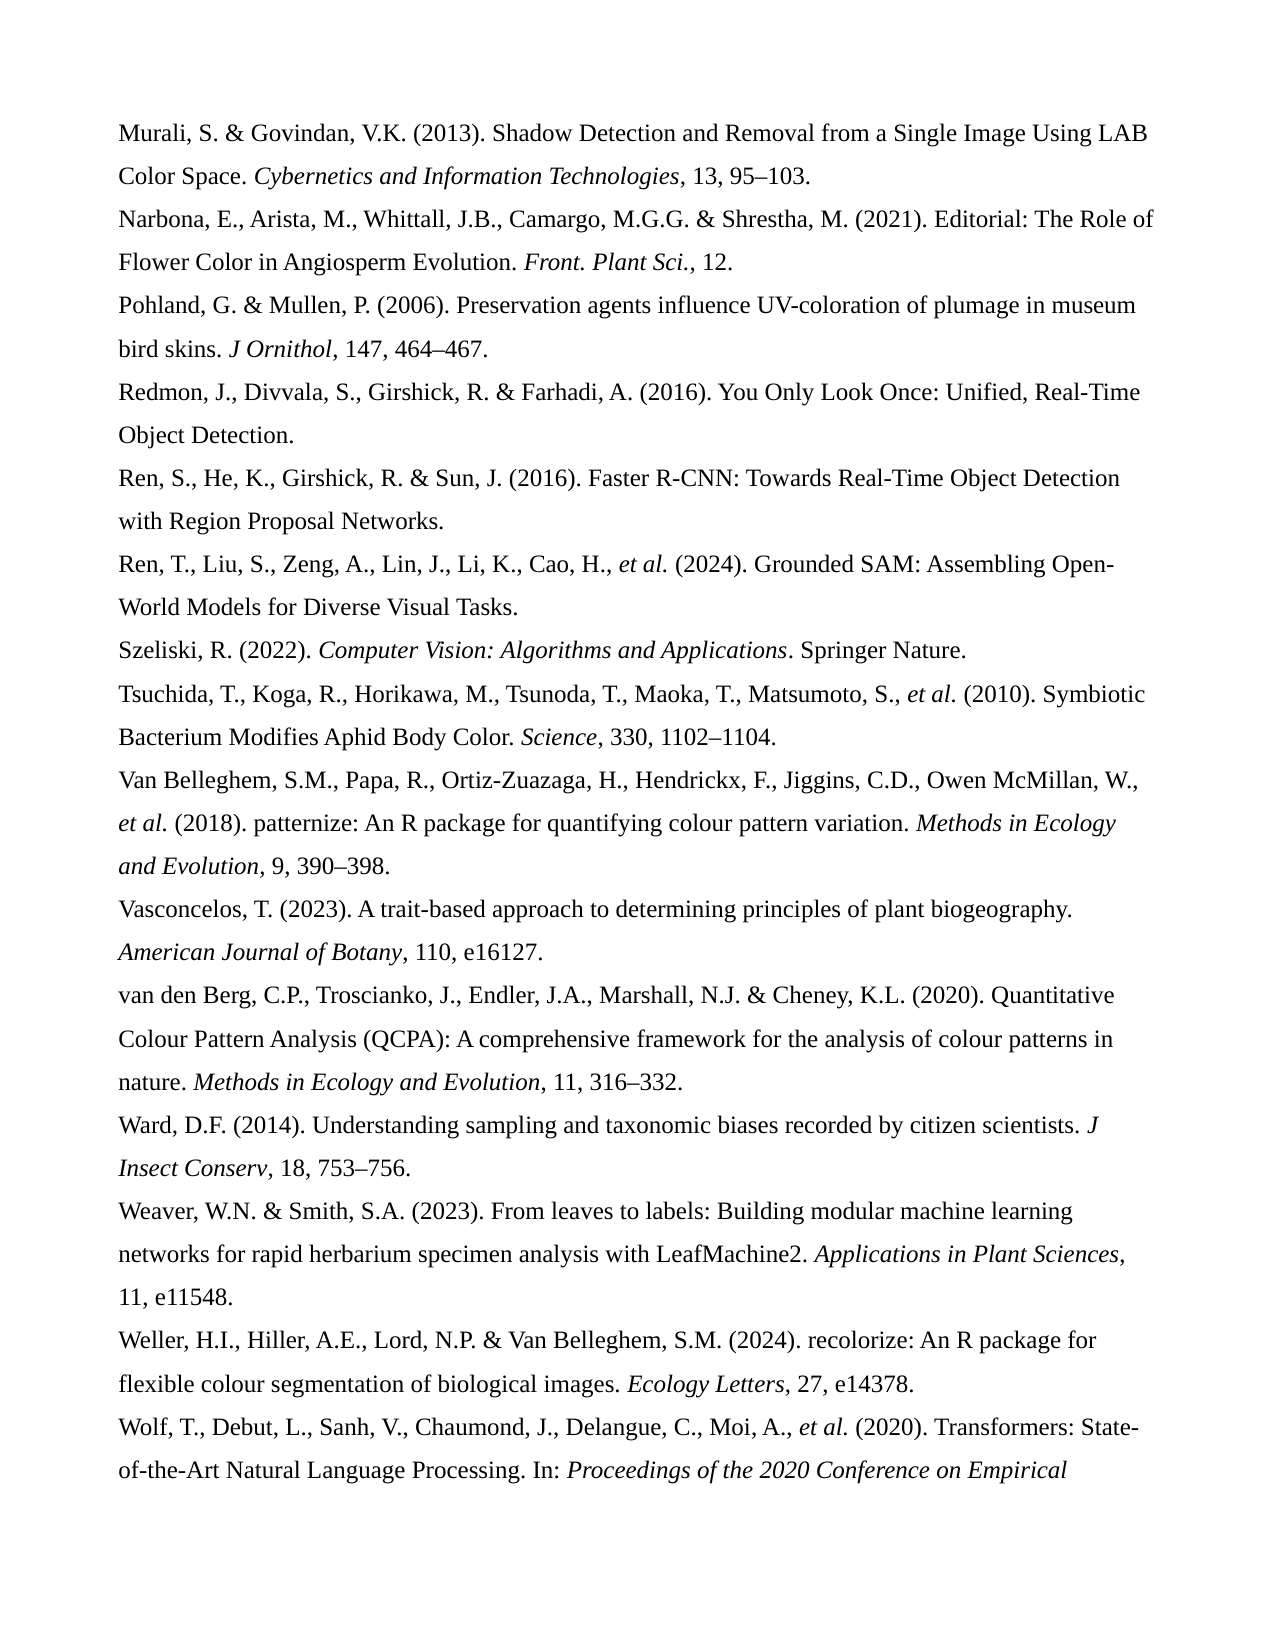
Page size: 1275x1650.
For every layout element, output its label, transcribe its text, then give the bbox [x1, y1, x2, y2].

text Van Belleghem, S.M., Papa, R., Ortiz-Zuazaga, H., Hendrickx, F., Jiggins, C.D., Owen McMillan, W., et al. (2018). patternize: An R package for quantifying colour pattern variation. Methods in Ecology and Evolution, 9, 390–398. [118, 765, 1157, 880]
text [118, 1412, 1157, 1484]
text Pohland, G. & Mullen, P. (2006). Preservation agents influence UV-coloration of plumage in museum bird skins. J Ornithol, 147, 464–467. [118, 291, 1157, 362]
text Ren, S., He, K., Girshick, R. & Sun, J. (2016). Faster R-CNN: Towards Real-Time Object Detection with Region Proposal Networks. [118, 463, 1157, 535]
text Weller, H.I., Hiller, A.E., Lord, N.P. & Van Belleghem, S.M. (2024). recolorize: An R package for flexible colour segmentation of biological images. Ecology Letters, 27, e14378. [118, 1326, 1157, 1397]
text Weaver, W.N. & Smith, S.A. (2023). From leaves to labels: Building modular machine learning networks for rapid herbarium specimen analysis with LeafMachine2. Applications in Plant Sciences, 11, e11548. [118, 1196, 1157, 1311]
text Tsuchida, T., Koga, R., Horikawa, M., Tsunoda, T., Maoka, T., Matsumoto, S., et al. (2010). Symbiotic Bacterium Modifies Aphid Body Color. Science, 330, 1102–1104. [118, 679, 1157, 751]
text Szeliski, R. (2022). Computer Vision: Algorithms and Applications. Springer Nature. [118, 636, 1157, 664]
text Murali, S. & Govindan, V.K. (2013). Shadow Detection and Removal from a Single Image Using LAB Color Space. Cybernetics and Information Technologies, 13, 95–103. [118, 118, 1157, 190]
text Ward, D.F. (2014). Understanding sampling and taxonomic biases recorded by citizen scientists. J Insect Conserv, 18, 753–756. [118, 1110, 1157, 1182]
text Narbona, E., Arista, M., Whittall, J.B., Camargo, M.G.G. & Shrestha, M. (2021). Editorial: The Role of Flower Color in Angiosperm Evolution. Front. Plant Sci., 12. [118, 204, 1157, 276]
text Ren, T., Liu, S., Zeng, A., Lin, J., Li, K., Cao, H., et al. (2024). Grounded SAM: Assembling Open-World Models for Diverse Visual Tasks. [118, 549, 1157, 621]
text van den Berg, C.P., Troscianko, J., Endler, J.A., Marshall, N.J. & Cheney, K.L. (2020). Quantitative Colour Pattern Analysis (QCPA): A comprehensive framework for the analysis of colour patterns in nature. Methods in Ecology and Evolution, 11, 316–332. [118, 981, 1157, 1096]
text Redmon, J., Divvala, S., Girshick, R. & Farhadi, A. (2016). You Only Look Once: Unified, Real-Time Object Detection. [118, 377, 1157, 449]
text Vasconcelos, T. (2023). A trait-based approach to determining principles of plant biogeography. American Journal of Botany, 110, e16127. [118, 894, 1157, 966]
